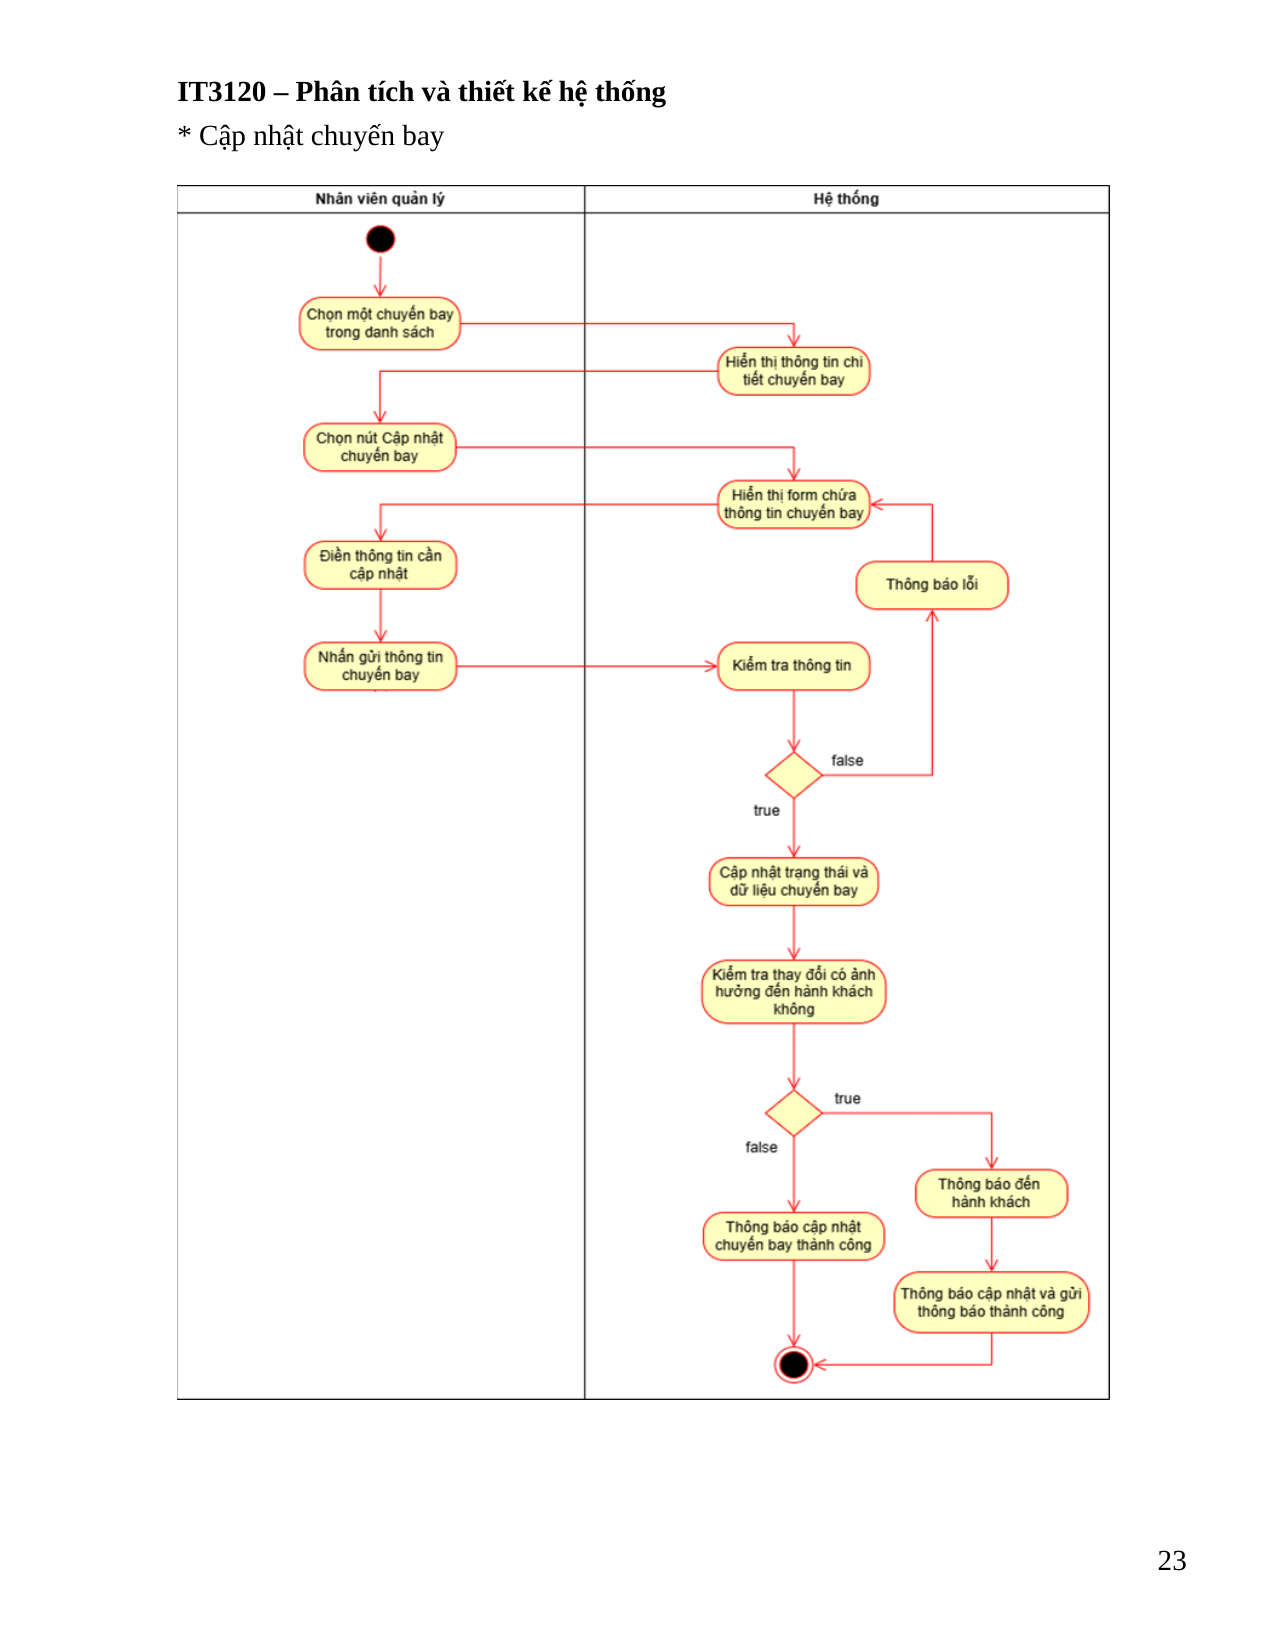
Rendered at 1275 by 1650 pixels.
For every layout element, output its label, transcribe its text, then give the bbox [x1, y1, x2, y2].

picture [177, 185, 1110, 1400]
text * Cập nhật chuyến bay [177, 118, 1186, 152]
